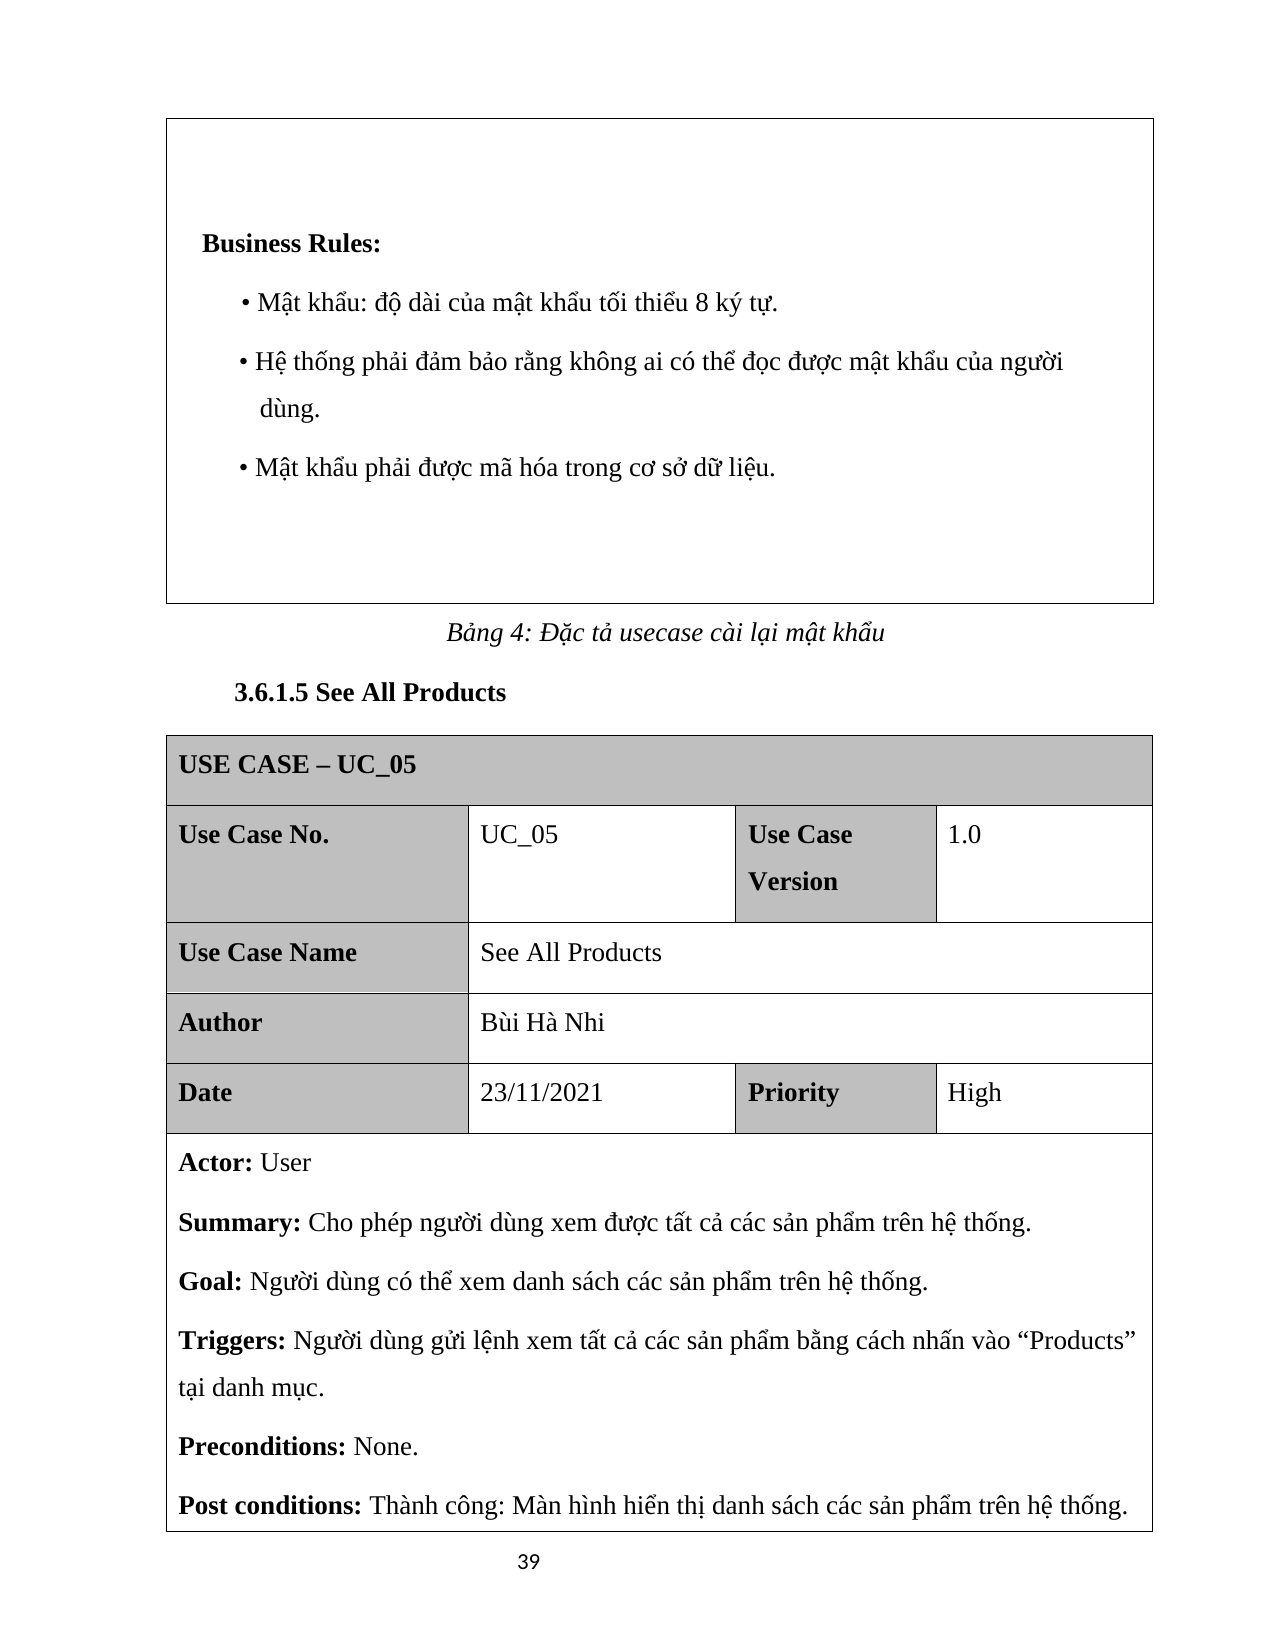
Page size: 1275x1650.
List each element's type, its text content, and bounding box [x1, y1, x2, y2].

table_cell See All Products [469, 923, 1152, 992]
table_cell Use Case Version [736, 806, 936, 922]
table_cell Author [167, 994, 468, 1063]
table_cell 1.0 [937, 806, 1152, 922]
table_cell 23/11/2021 [469, 1064, 735, 1133]
table_cell Priority [736, 1064, 936, 1133]
table_cell UC_05 [469, 806, 735, 922]
table_cell Use Case Name [167, 923, 468, 992]
table_cell Use Case No. [167, 806, 468, 922]
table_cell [167, 1134, 1152, 1531]
text Bảng 4: Đặc tả usecase cài lại mật khẩu [177, 616, 1157, 648]
table_header USE CASE – UC_05 [167, 736, 1152, 805]
table_cell Date [167, 1064, 468, 1133]
table_cell Business Rules: • Mật khẩu: độ dài của mật khẩu tối thiểu 8 ký tự. • Hệ thống phải đảm bảo rằng không ai có thể đọc được mật khẩu của người dùng. • Mật khẩu phải được mã hóa trong cơ sở dữ liệu. [191, 119, 1108, 603]
table_cell Bùi Hà Nhi [469, 994, 1152, 1063]
table_cell High [937, 1064, 1152, 1133]
subtitle 3.6.1.5 See All Products [177, 676, 1157, 707]
